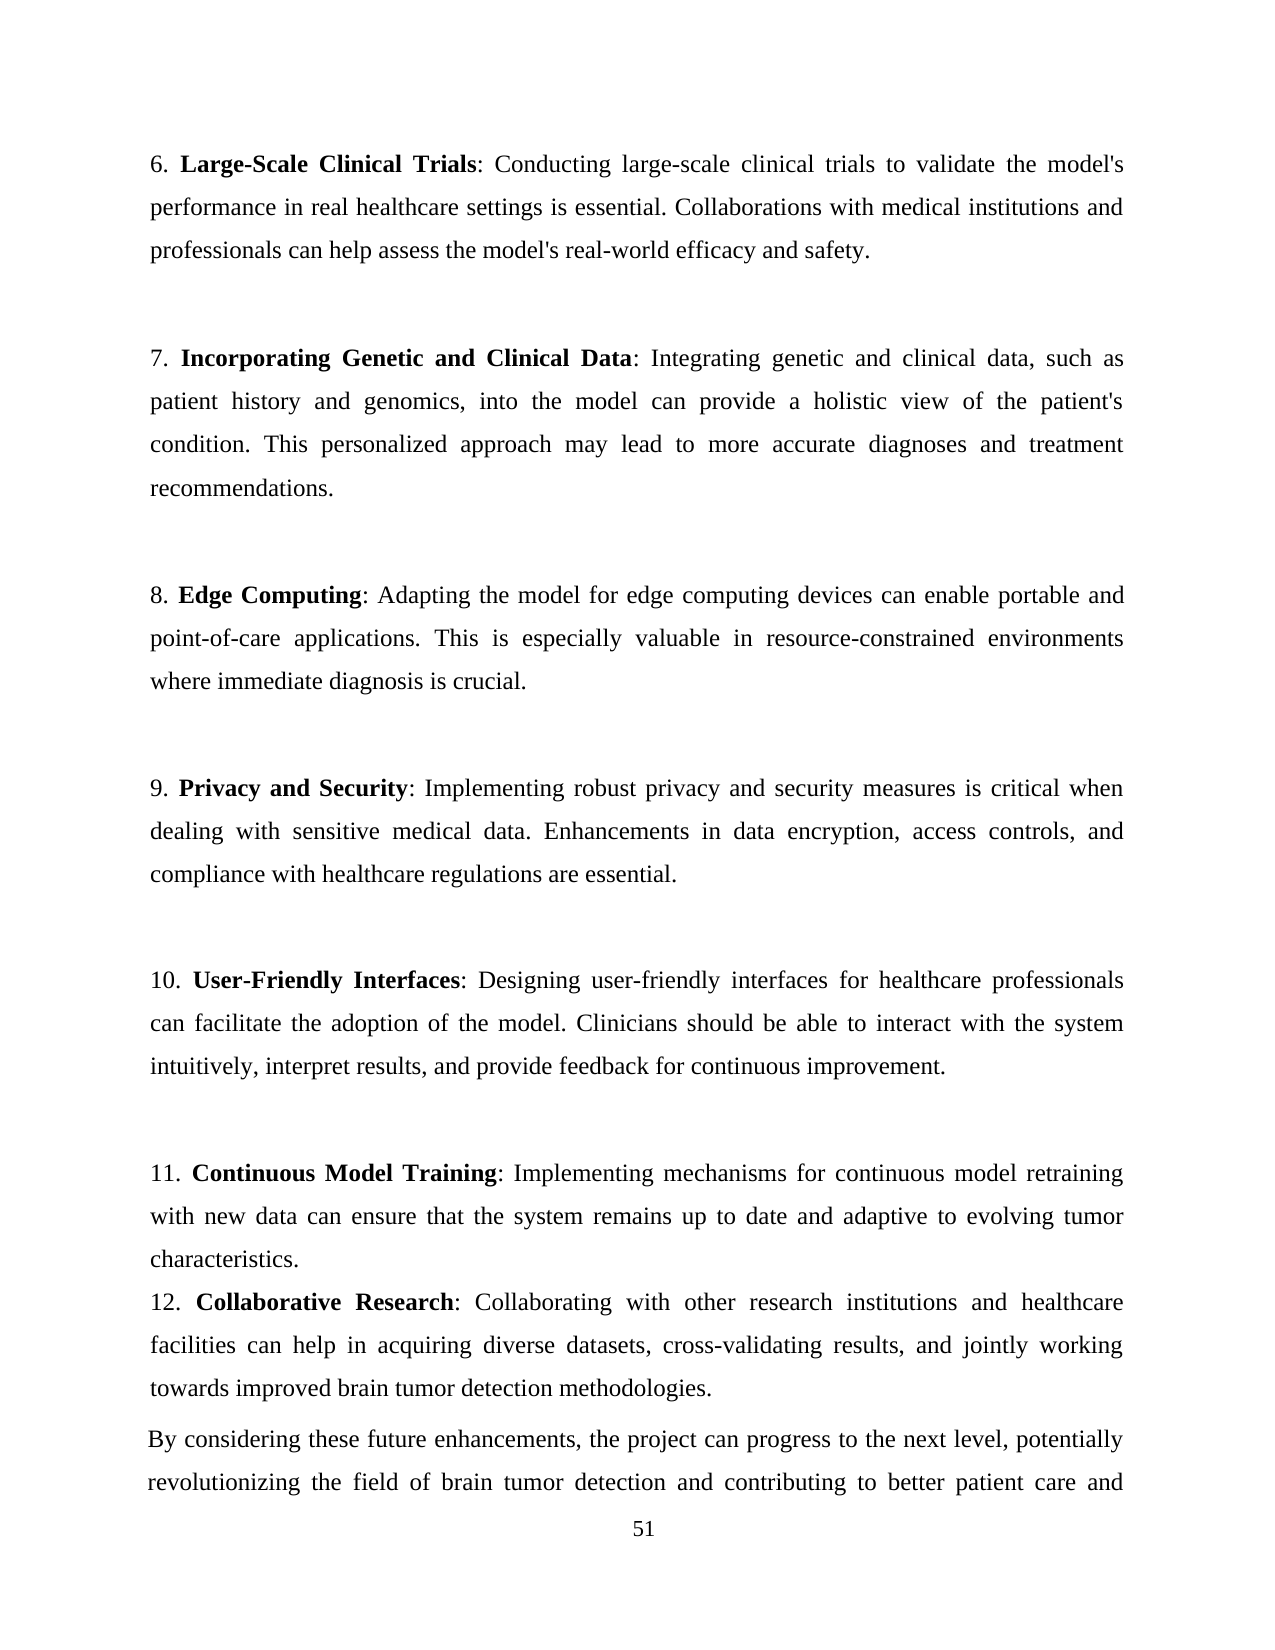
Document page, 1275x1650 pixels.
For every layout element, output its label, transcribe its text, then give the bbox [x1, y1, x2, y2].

list User-Friendly Interfaces: Designing user-friendly interfaces for healthcare professionals can facilitate the adoption of the model. Clinicians should be able to interact with the system intuitively, interpret results, and provide feedback for continuous improvement. [150, 965, 1125, 1080]
list Large-Scale Clinical Trials: Conducting large-scale clinical trials to validate the model's performance in real healthcare settings is essential. Collaborations with medical institutions and professionals can help assess the model's real-world efficacy and safety. [150, 149, 1125, 264]
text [147, 1424, 1124, 1496]
list Continuous Model Training: Implementing mechanisms for continuous model retraining with new data can ensure that the system remains up to date and adaptive to evolving tumor characteristics. [150, 1158, 1124, 1273]
list Collaborative Research: Collaborating with other research institutions and healthcare facilities can help in acquiring diverse datasets, cross-validating results, and jointly working towards improved brain tumor detection methodologies. [150, 1287, 1124, 1402]
list Incorporating Genetic and Clinical Data: Integrating genetic and clinical data, such as patient history and genomics, into the model can provide a holistic view of the patient's condition. This personalized approach may lead to more accurate diagnoses and treatment recommendations. [150, 343, 1125, 501]
list Privacy and Security: Implementing robust privacy and security measures is critical when dealing with sensitive medical data. Enhancements in data encryption, access controls, and compliance with healthcare regulations are essential. [150, 773, 1124, 888]
list Edge Computing: Adapting the model for edge computing devices can enable portable and point-of-care applications. This is especially valuable in resource-constrained environments where immediate diagnosis is crucial. [150, 580, 1125, 695]
